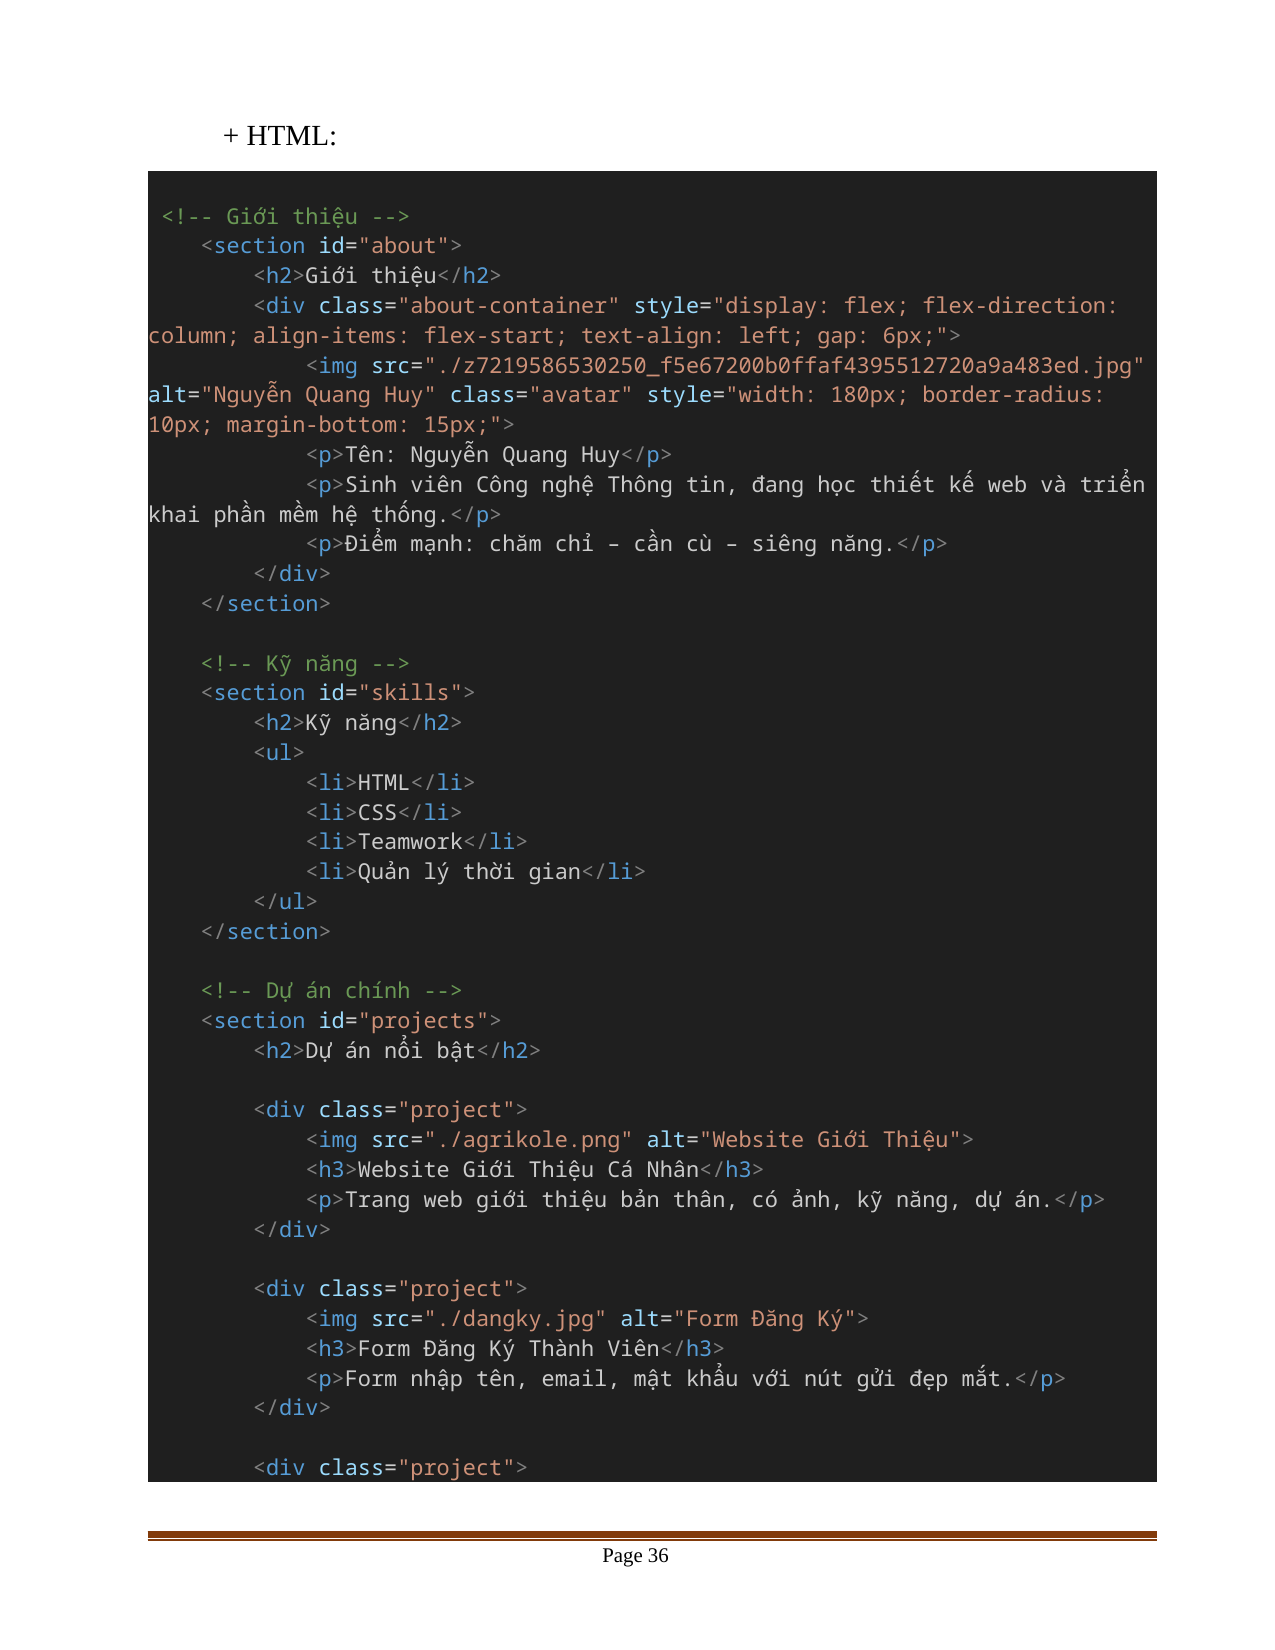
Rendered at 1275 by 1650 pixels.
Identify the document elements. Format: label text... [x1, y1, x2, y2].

text </ul> [148, 886, 1157, 916]
text <li>Quản lý thời gian</li> [148, 856, 1157, 886]
text <p>Form nhập tên, email, mật khẩu với nút gửi đẹp mắt.</p> [148, 1363, 1157, 1392]
text <h2>Kỹ năng</h2> [148, 707, 1157, 737]
text <!-- Giới thiệu --> [148, 201, 1157, 231]
text <div class="about-container" style="display: flex; flex-direction: column; align-items: flex-start; text-align: left; gap: 6px;"> [148, 290, 1157, 350]
text <li>HTML</li> [148, 767, 1157, 797]
text <img src="./z7219586530250_f5e67200b0ffaf4395512720a9a483ed.jpg" alt="Nguyễn Quang Huy" class="avatar" style="width: 180px; border-radius: 10px; margin-bottom: 15px;"> [148, 350, 1157, 439]
text <p>Sinh viên Công nghệ Thông tin, đang học thiết kế web và triển khai phần mềm hệ thống.</p> [148, 469, 1157, 528]
text </section> [148, 916, 1157, 946]
text <!-- Kỹ năng --> [148, 648, 1157, 677]
text <p>Điểm mạnh: chăm chỉ – cần cù – siêng năng.</p> [148, 528, 1157, 558]
text <h2>Giới thiệu</h2> [148, 260, 1157, 290]
text <li>Teamwork</li> [148, 826, 1157, 856]
text </div> [148, 558, 1157, 588]
text </div> [148, 1214, 1157, 1243]
text <!-- Dự án chính --> [148, 975, 1157, 1005]
text <p>Trang web giới thiệu bản thân, có ảnh, kỹ năng, dự án.</p> [148, 1184, 1157, 1214]
text <div class="project"> [148, 1452, 1157, 1482]
text <img src="./dangky.jpg" alt="Form Đăng Ký"> [148, 1303, 1157, 1333]
text + HTML: [148, 118, 1157, 152]
text <section id="skills"> [148, 677, 1157, 707]
text <div class="project"> [148, 1094, 1157, 1124]
text <p>Tên: Nguyễn Quang Huy</p> [148, 439, 1157, 469]
text </div> [148, 1392, 1157, 1422]
text <h3>Website Giới Thiệu Cá Nhân</h3> [148, 1154, 1157, 1184]
text <section id="about"> [148, 231, 1157, 260]
text <section id="projects"> [148, 1005, 1157, 1035]
text <img src="./agrikole.png" alt="Website Giới Thiệu"> [148, 1124, 1157, 1154]
text <li>CSS</li> [148, 797, 1157, 826]
text <h2>Dự án nổi bật</h2> [148, 1035, 1157, 1065]
text <ul> [148, 737, 1157, 767]
text </section> [148, 588, 1157, 618]
text <div class="project"> [148, 1273, 1157, 1303]
text <h3>Form Đăng Ký Thành Viên</h3> [148, 1333, 1157, 1363]
